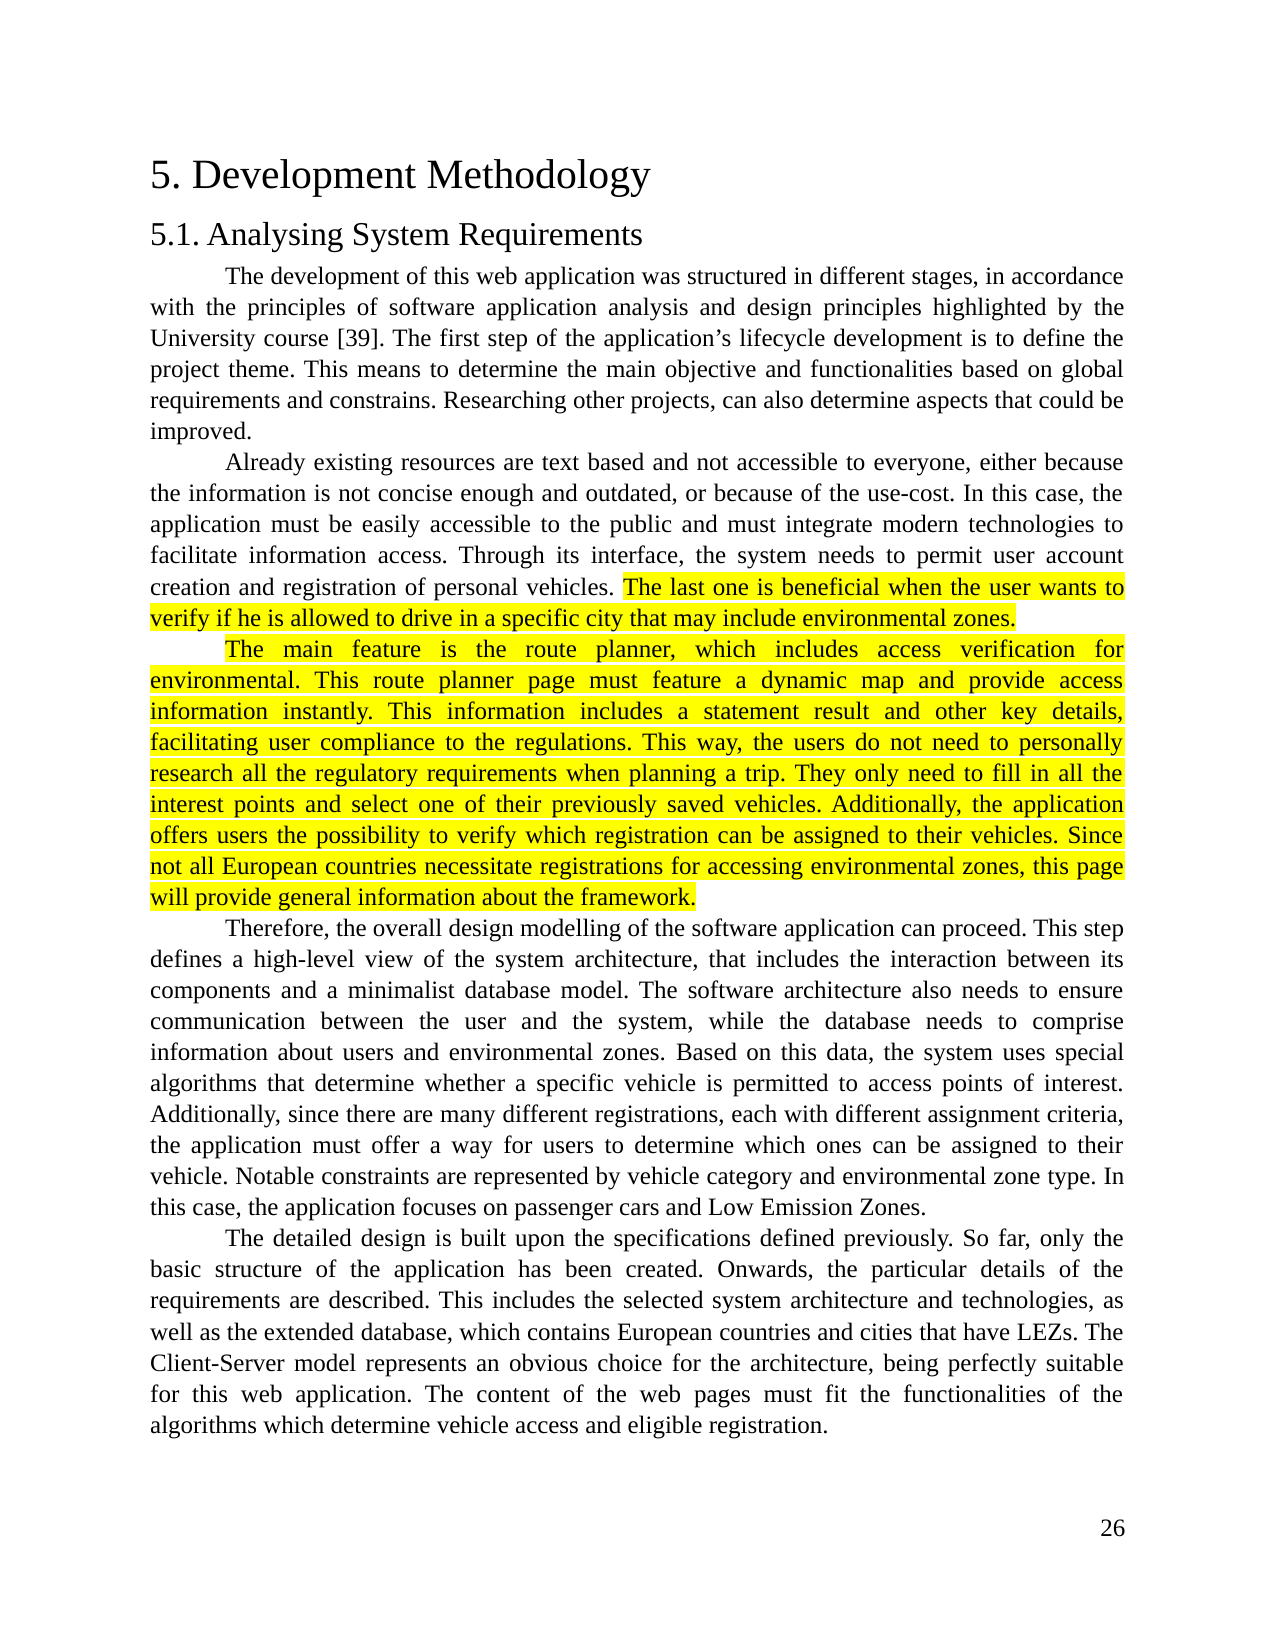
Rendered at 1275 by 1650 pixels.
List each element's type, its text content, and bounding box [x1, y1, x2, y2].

subtitle 5. Development Methodology [150, 150, 1125, 198]
text The development of this web application was structured in different stages, in accordance with the principles of software application analysis and design principles highlighted by the University course [39]. The first step of the application’s lifecycle development is to define the project theme. This means to determine the main objective and functionalities based on global requirements and constrains. Researching other projects, can also determine aspects that could be improved. [150, 261, 1125, 445]
text The detailed design is built upon the specifications defined previously. So far, only the basic structure of the application has been created. Onwards, the particular details of the requirements are described. This includes the selected system architecture and technologies, as well as the extended database, which contains European countries and cities that have LEZs. The Client-Server model represents an obvious choice for the architecture, being perfectly suitable for this web application. The content of the web pages must fit the functionalities of the algorithms which determine vehicle access and eligible registration. [150, 1223, 1125, 1438]
text Therefore, the overall design modelling of the software application can proceed. This step defines a high-level view of the system architecture, that includes the interaction between its components and a minimalist database model. The software architecture also needs to ensure communication between the user and the system, while the database needs to comprise information about users and environmental zones. Based on this data, the system uses special algorithms that determine whether a specific vehicle is permitted to access points of interest. Additionally, since there are many different registrations, each with different assignment criteria, the application must offer a way for users to determine which ones can be assigned to their vehicle. Notable constraints are represented by vehicle category and environmental zone type. In this case, the application focuses on passenger cars and Low Emission Zones. [150, 913, 1125, 1221]
subtitle 5.1. Analysing System Requirements [150, 214, 1125, 253]
text Already existing resources are text based and not accessible to everyone, either because the information is not concise enough and outdated, or because of the use-cost. In this case, the application must be easily accessible to the public and must integrate modern technologies to facilitate information access. Through its interface, the system needs to permit user account creation and registration of personal vehicles. The last one is beneficial when the user wants to verify if he is allowed to drive in a specific city that may include environmental zones. [150, 447, 1125, 631]
